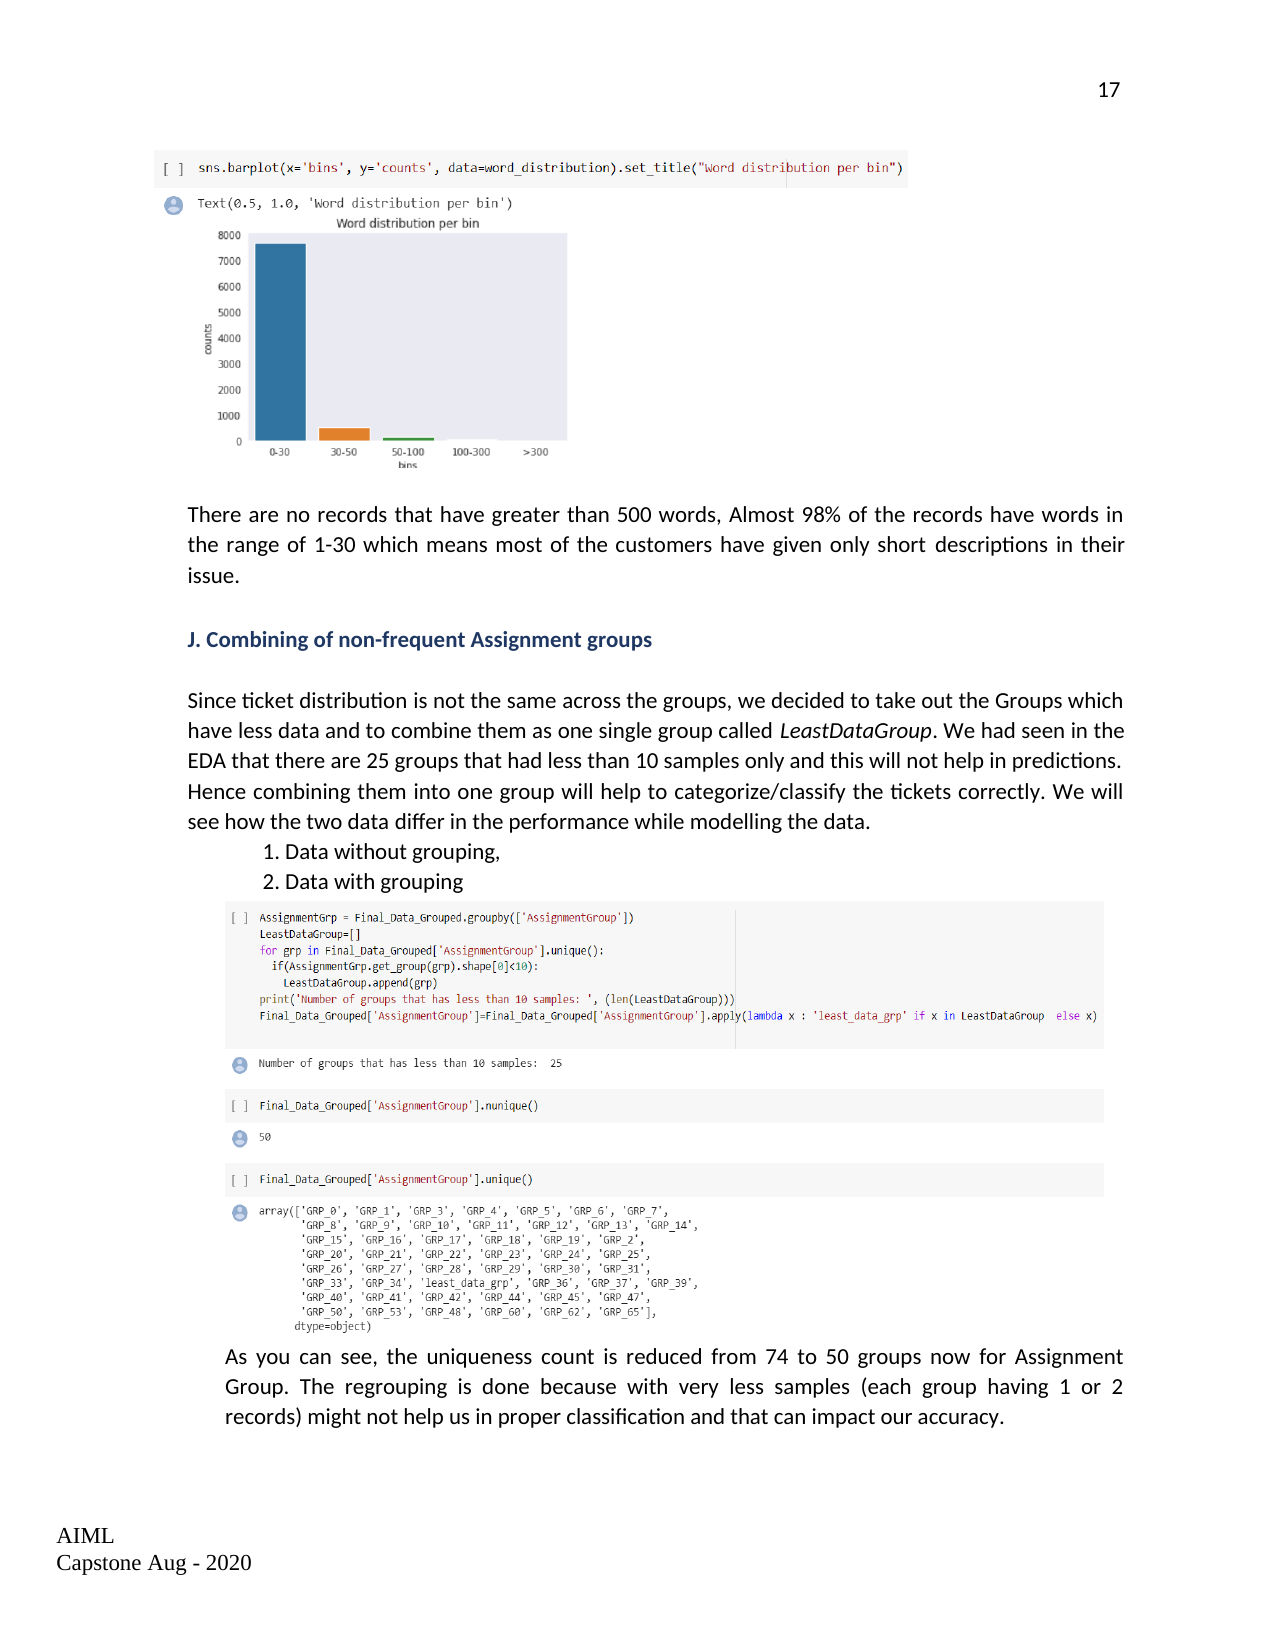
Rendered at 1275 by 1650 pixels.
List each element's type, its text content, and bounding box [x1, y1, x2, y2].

subtitle J. Combining of non-frequent Assignment groups [187, 625, 1120, 653]
text 1. Data without grouping, [262, 837, 1125, 865]
text There are no records that have greater than 500 words, Almost 98% of the records have words in the range of 1-30 which means most of the customers have given only short descriptions in their issue. [187, 500, 1125, 589]
text As you can see, the uniqueness count is reduced from 74 to 50 groups now for Assignment Group. The regrouping is done because with very less samples (each group having 1 or 2 records) might not help us in proper classification and that can impact our accuracy. [225, 1342, 1125, 1430]
text 2. Data with grouping [262, 867, 1125, 895]
picture [150, 150, 909, 468]
picture [225, 897, 1104, 1340]
text Since ticket distribution is not the same across the groups, we decided to take out the Groups which have less data and to combine them as one single group called LeastDataGroup. We had seen in the EDA that there are 25 groups that had less than 10 samples only and this will not help in predictions. Hence combining them into one group will help to categorize/classify the tickets correctly. We will see how the two data differ in the performance while modelling the data. [187, 686, 1125, 835]
